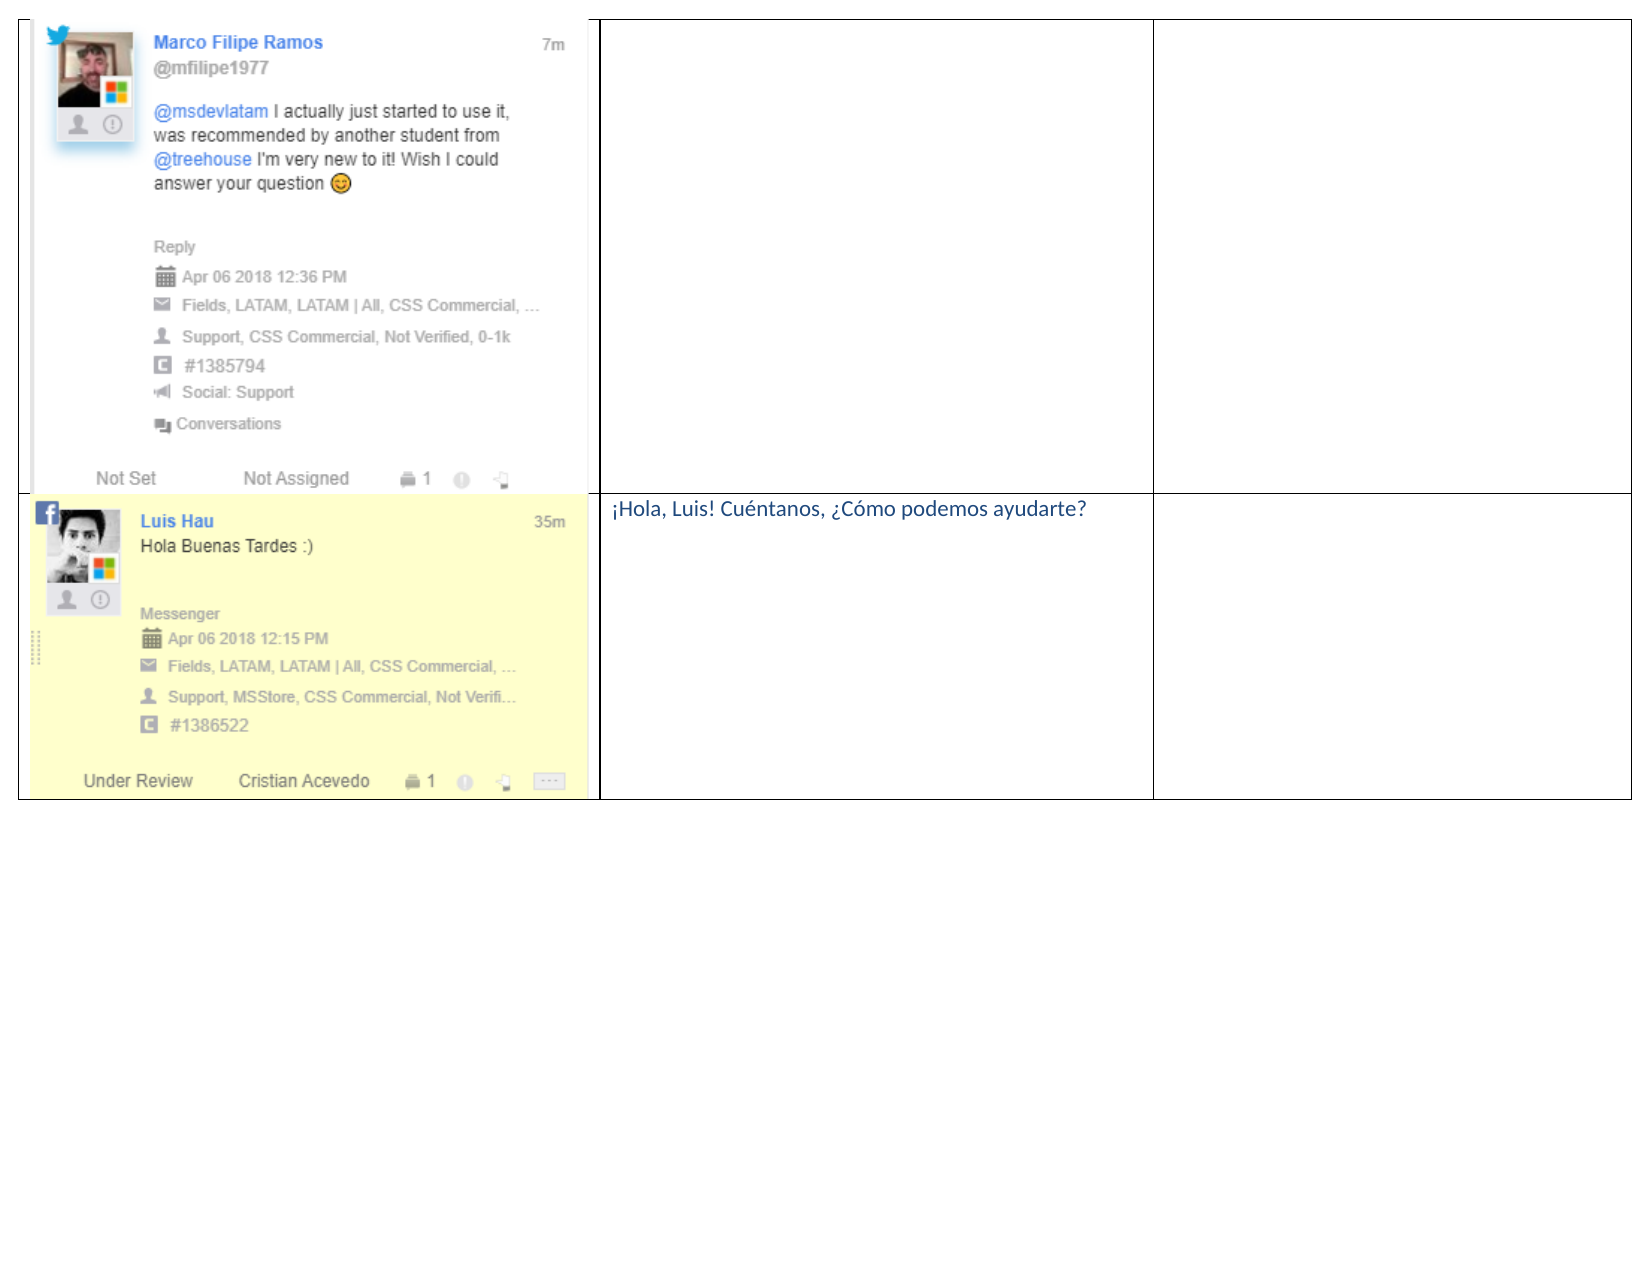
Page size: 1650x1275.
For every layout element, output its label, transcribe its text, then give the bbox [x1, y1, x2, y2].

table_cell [601, 20, 1153, 493]
table_cell [1154, 494, 1631, 798]
picture [30, 19, 589, 799]
table_cell ¡Hola, Luis! Cuéntanos, ¿Cómo podemos ayudarte? [601, 494, 1153, 798]
table_cell [19, 494, 30, 798]
table_cell [589, 494, 599, 798]
table_cell [1154, 20, 1631, 493]
